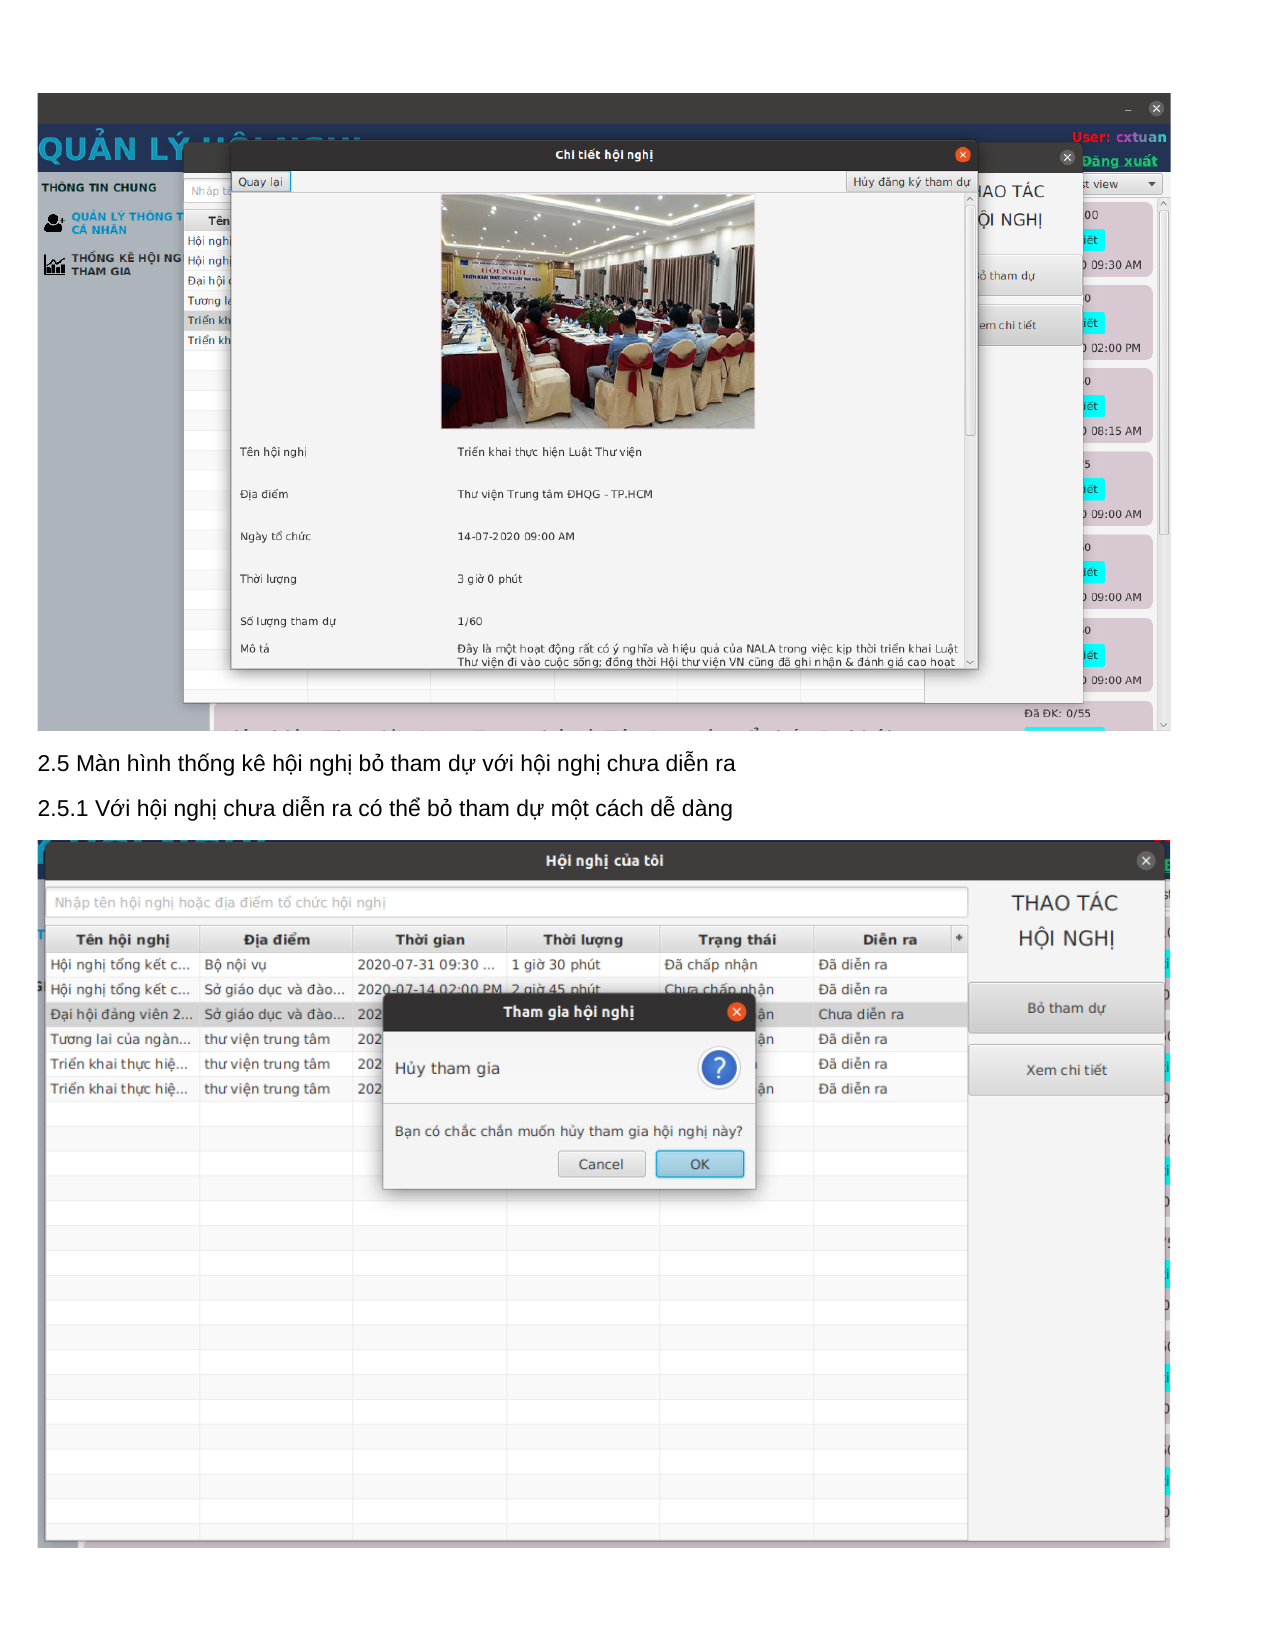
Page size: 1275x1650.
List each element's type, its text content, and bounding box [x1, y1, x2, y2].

picture [37, 840, 1171, 1548]
list 2.5.1 Với hội nghị chưa diễn ra có thể bỏ tham dự một cách dễ dàng [37, 795, 1172, 821]
picture [37, 93, 1171, 731]
list Màn hình thống kê hội nghị bỏ tham dự với hội nghị chưa diễn ra [37, 750, 1172, 776]
